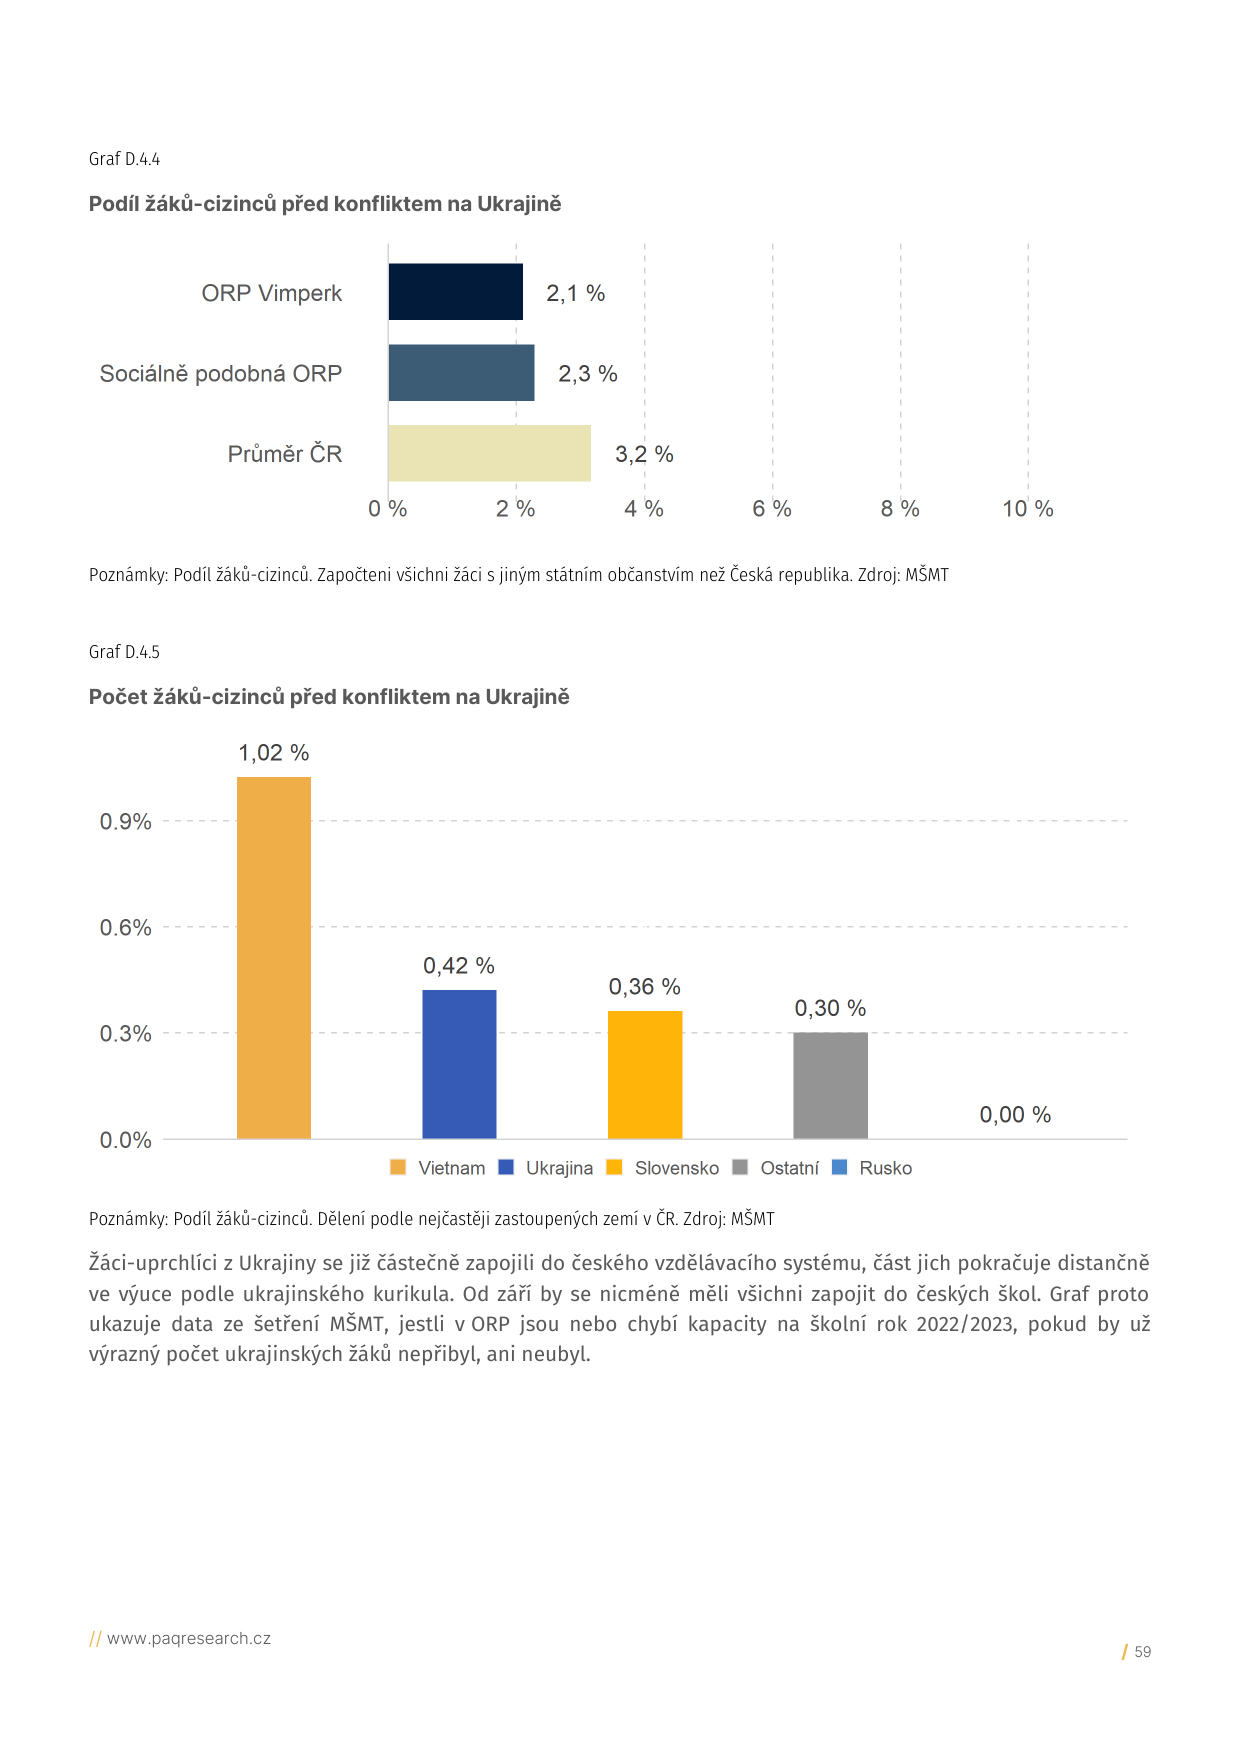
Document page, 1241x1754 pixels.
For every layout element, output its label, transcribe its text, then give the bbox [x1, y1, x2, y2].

text Graf D.4.5 [89, 641, 1152, 663]
text Žáci-uprchlíci z Ukrajiny se již částečně zapojili do českého vzdělávacího systému, část jich pokračuje distančně ve výuce podle ukrajinského kurikula. Od září by se nicméně měli všichni zapojit do českých škol. Graf proto ukazuje data ze šetření MŠMT, jestli v ORP jsou nebo chybí kapacity na školní rok 2022/2023, pokud by už výrazný počet ukrajinských žáků nepřibyl, ani neubyl. [89, 1246, 1152, 1367]
text Podíl žáků-cizinců před konfliktem na Ukrajině [89, 186, 1152, 216]
text Poznámky: Podíl žáků-cizinců. Započteni všichni žáci s jiným státním občanstvím než Česká republika. Zdroj: MŠMT [89, 564, 1152, 587]
text Graf D.4.4 [89, 148, 1152, 170]
picture [88, 709, 1139, 1191]
text Počet žáků-cizinců před konfliktem na Ukrajině [89, 679, 1152, 709]
text Poznámky: Podíl žáků-cizinců. Dělení podle nejčastěji zastoupených zemí v ČR. Zdroj: MŠMT [89, 1208, 1152, 1230]
picture [88, 216, 1139, 548]
